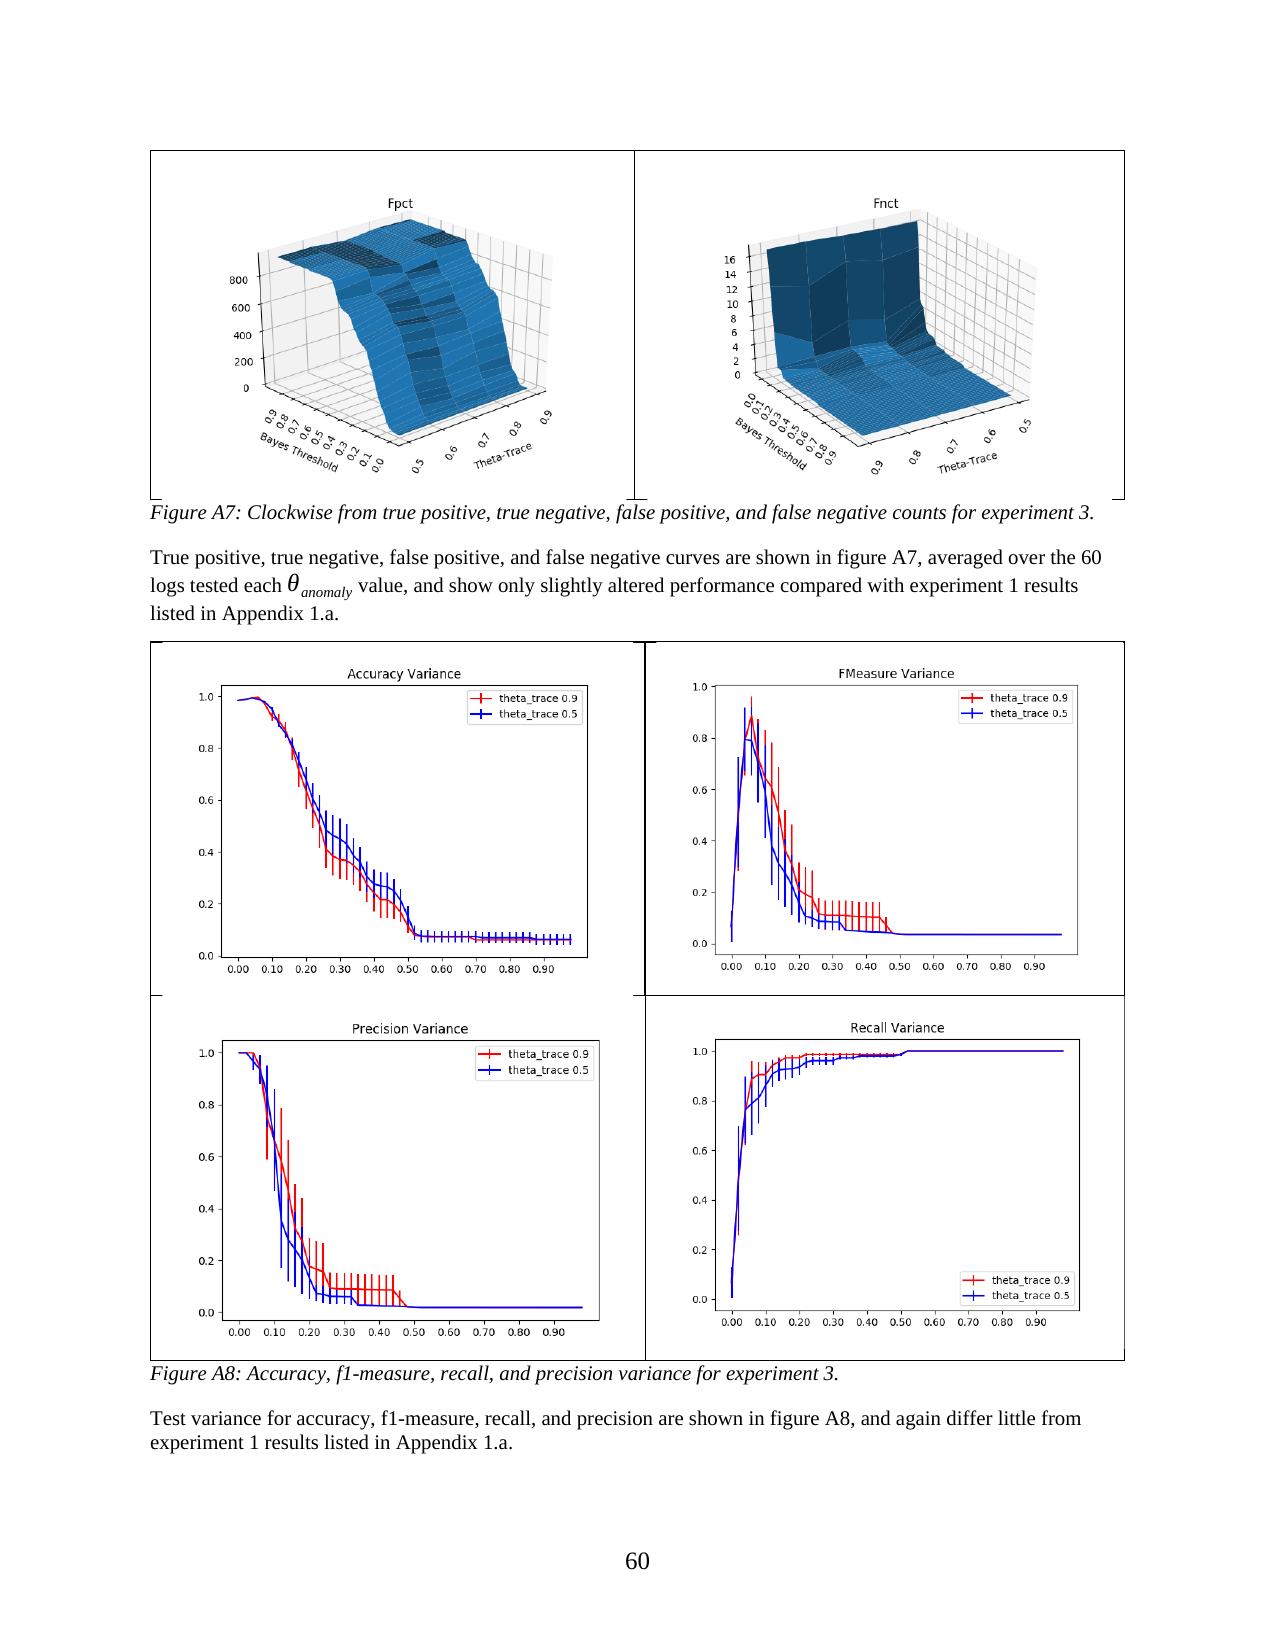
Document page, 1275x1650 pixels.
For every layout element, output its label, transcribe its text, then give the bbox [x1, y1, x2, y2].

table_header [634, 643, 644, 995]
table_cell [646, 996, 1124, 1360]
picture [647, 151, 1112, 500]
table_cell [151, 996, 161, 1360]
text Test variance for accuracy, f1-measure, recall, and precision are shown in figure A8, and again differ little from experiment 1 results listed in Appendix 1.a. [150, 1406, 1125, 1454]
table_cell [1112, 151, 1124, 499]
picture [656, 642, 1124, 993]
picture [161, 642, 645, 1360]
table_cell [151, 151, 161, 499]
table_header [151, 643, 162, 995]
table_cell [627, 151, 634, 499]
picture [656, 996, 1125, 1349]
text True positive, true negative, false positive, and false negative curves are shown in figure A7, averaged over the 60 logs tested each value, and show only slightly altered performance compared with experiment 1 results listed in Appendix 1.a. [150, 545, 1125, 625]
text Figure A7: Clockwise from true positive, true negative, false positive, and false negative counts for experiment 3. [150, 500, 1125, 524]
table_cell [635, 151, 647, 499]
text Figure A8: Accuracy, f1-measure, recall, and precision variance for experiment 3. [150, 1361, 1125, 1385]
picture [161, 151, 627, 500]
table_header [646, 643, 1124, 995]
